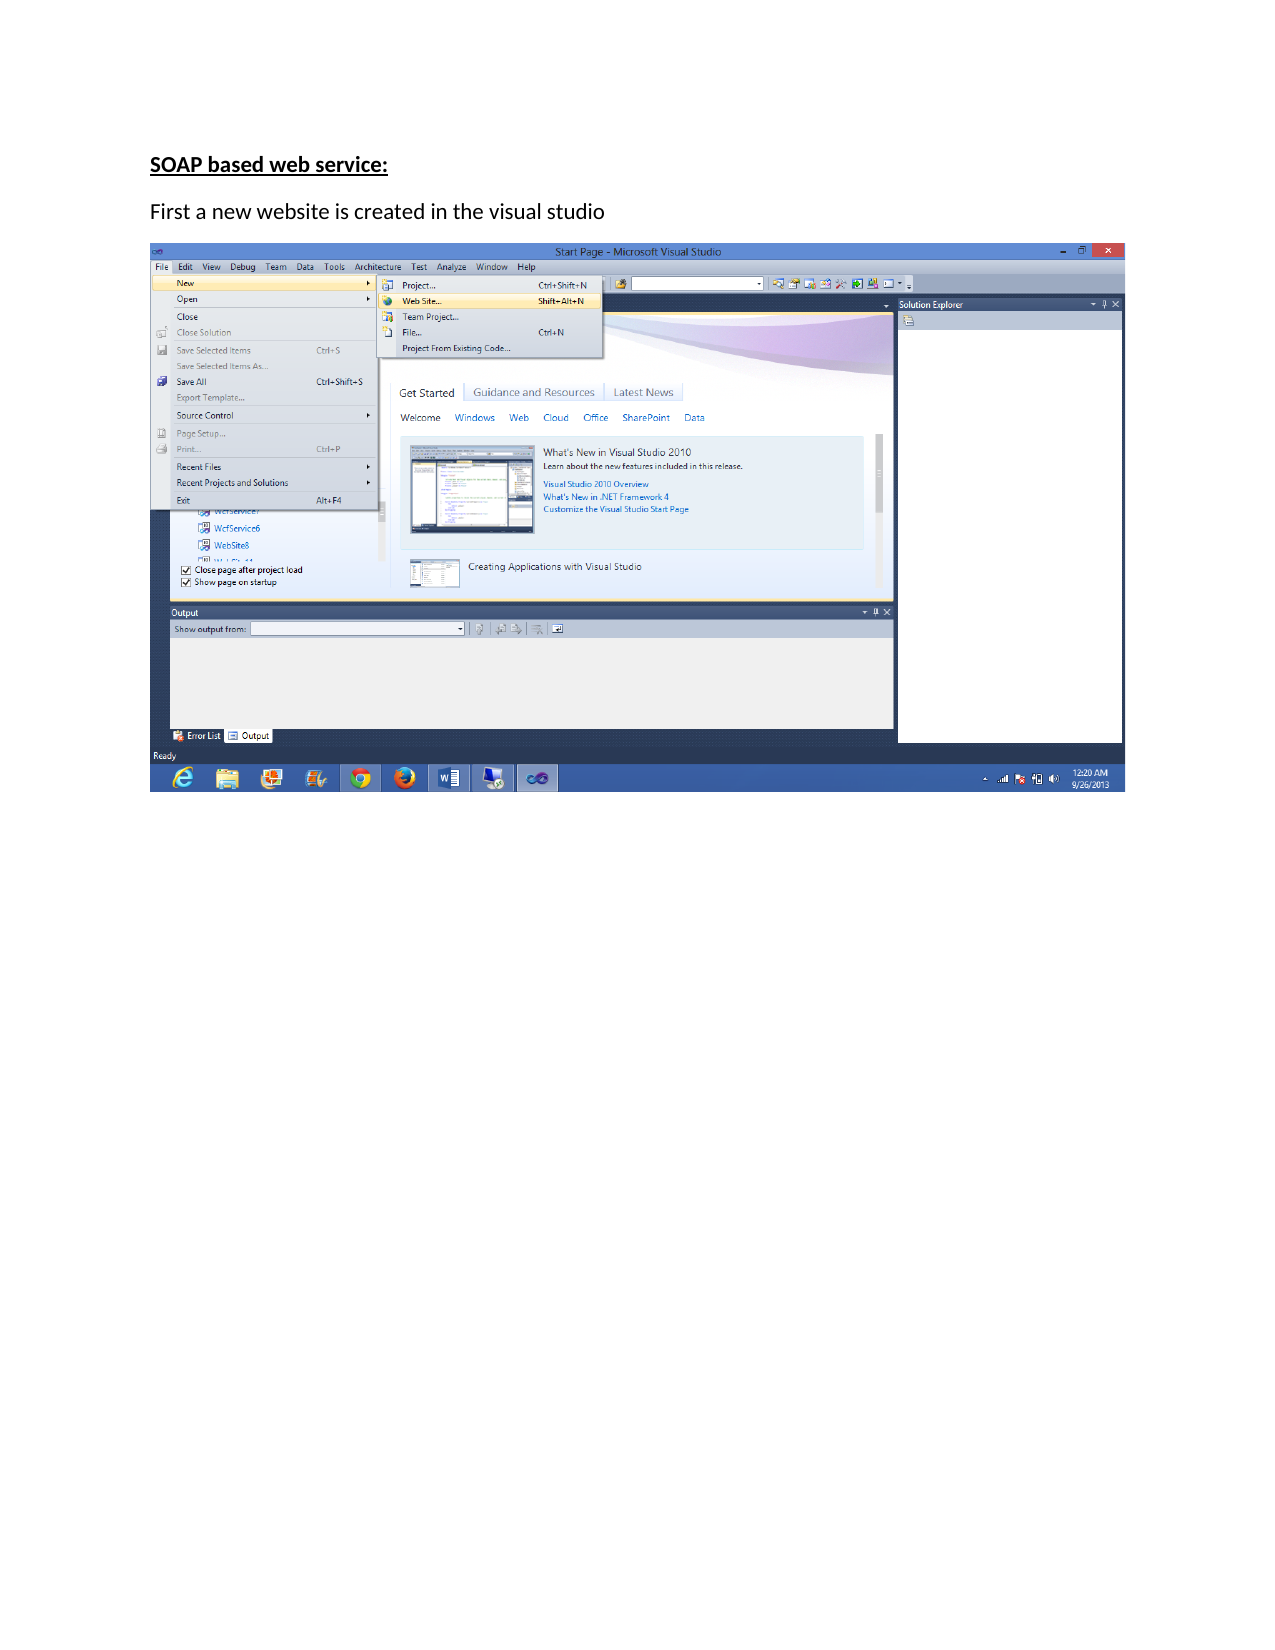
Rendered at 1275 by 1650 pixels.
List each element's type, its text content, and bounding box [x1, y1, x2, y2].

text SOAP based web service: [150, 150, 1125, 178]
text First a new website is created in the visual studio [150, 197, 1125, 225]
picture [150, 243, 1125, 792]
